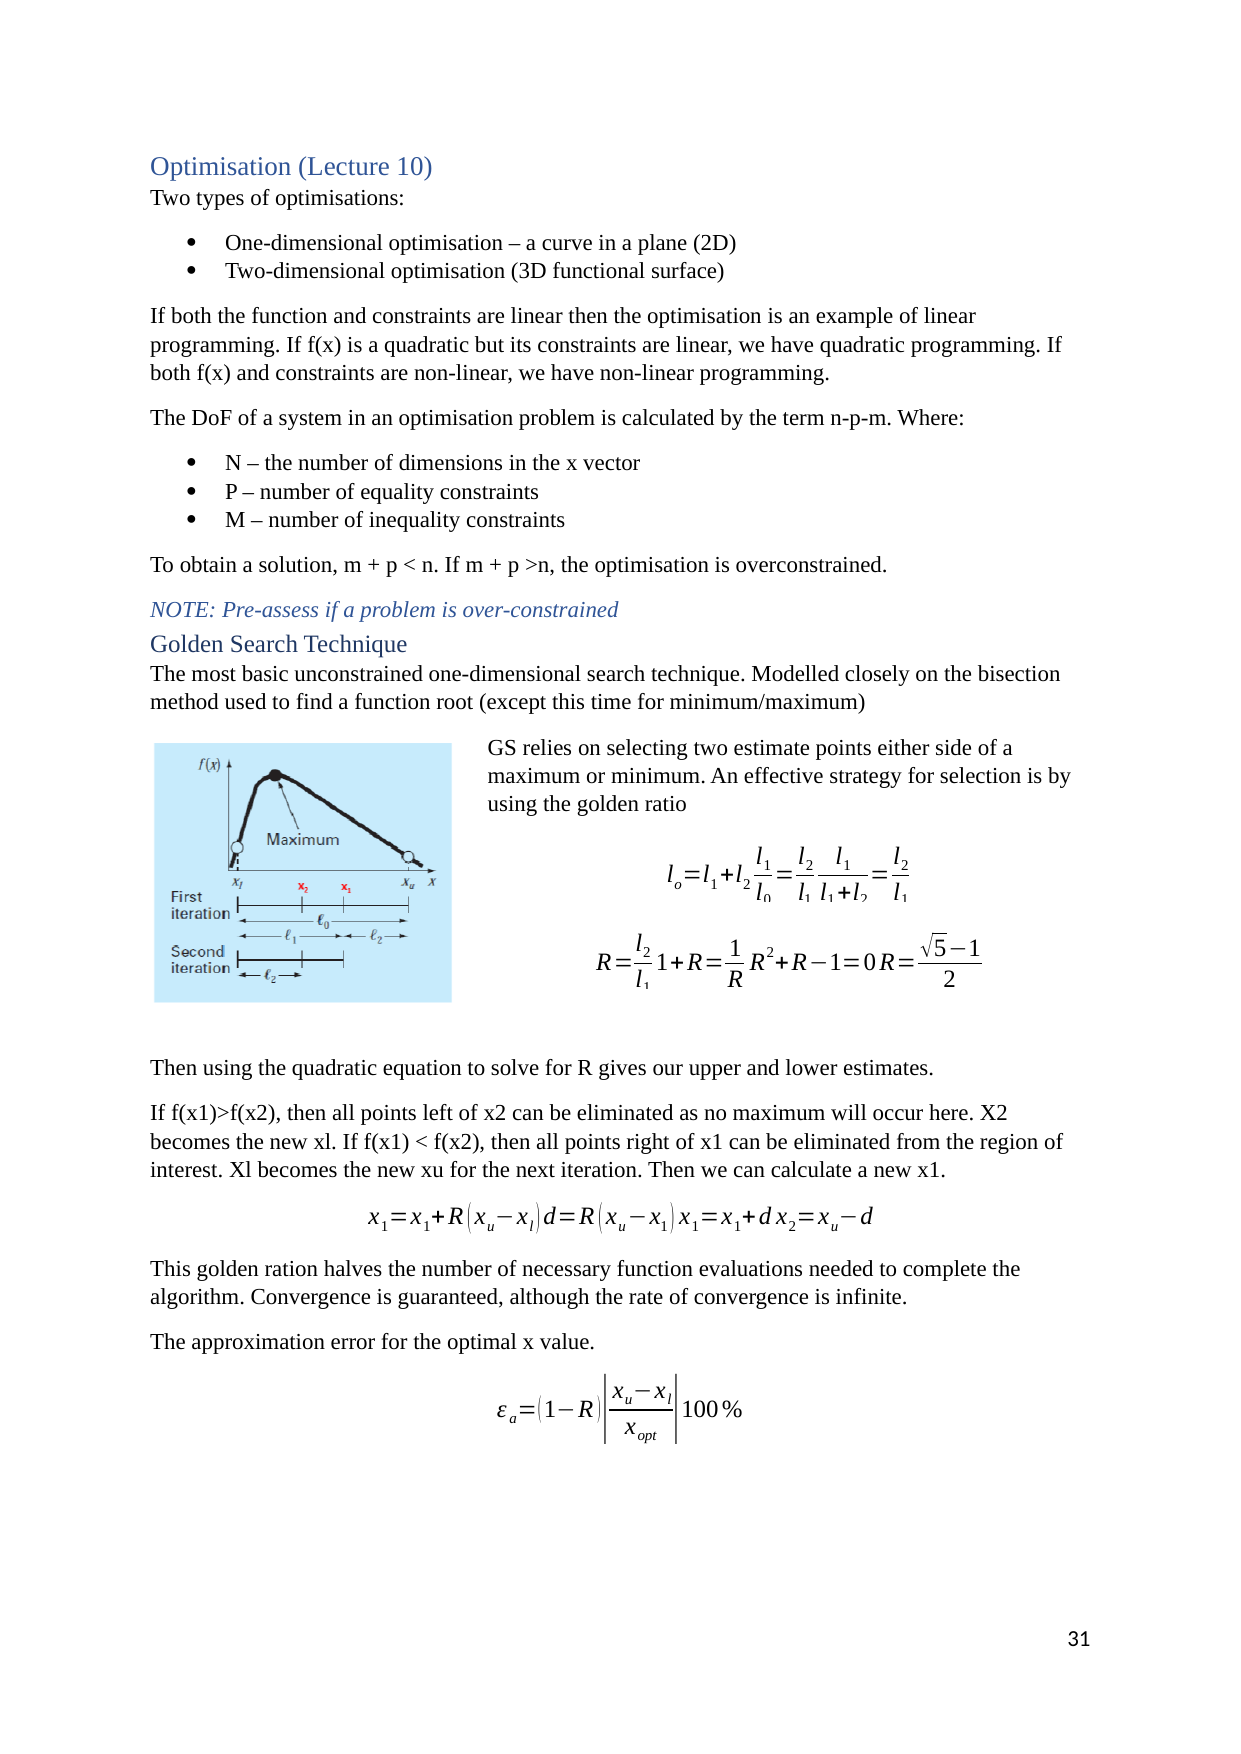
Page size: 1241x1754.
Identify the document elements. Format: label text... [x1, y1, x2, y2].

text Two types of optimisations: [150, 183, 1090, 210]
text The approximation error for the optimal x value. [150, 1328, 1090, 1355]
subtitle Golden Search Technique [150, 629, 1090, 658]
subtitle Optimisation (Lecture 10) [150, 150, 1090, 181]
picture [150, 733, 469, 1009]
list One-dimensional optimisation – a curve in a plane (2D) [187, 229, 1090, 255]
text If f(x1)>f(x2), then all points left of x2 can be eliminated as no maximum will occur here. X2 becomes the new xl. If f(x1) < f(x2), then all points right of x1 can be eliminated from the region of interest. Xl becomes the new xu for the next iteration. Then we can calculate a new x1. [150, 1099, 1090, 1182]
text If both the function and constraints are linear then the optimisation is an example of linear programming. If f(x) is a quadratic but its constraints are linear, we have quadratic programming. If both f(x) and constraints are non-linear, we have non-linear programming. [150, 302, 1090, 385]
text The most basic unconstrained one-dimensional search technique. Modelled closely on the bisection method used to find a function root (except this time for minimum/maximum) [150, 660, 1090, 715]
list Two-dimensional optimisation (3D functional surface) [187, 257, 1090, 283]
text Then using the quadratic equation to solve for R gives our upper and lower estimates. [150, 1054, 1090, 1081]
text The DoF of a system in an optimisation problem is calculated by the term n-p-m. Where: [150, 404, 1090, 431]
list N – the number of dimensions in the x vector [187, 449, 1090, 476]
subtitle NOTE: Pre-assess if a problem is over-constrained [150, 596, 1090, 623]
text To obtain a solution, m + p < n. If m + p >n, the optimisation is overconstrained. [150, 551, 1090, 578]
list M – number of inequality constraints [187, 506, 1090, 532]
text GS relies on selecting two estimate points either side of a maximum or minimum. An effective strategy for selection is by using the golden ratio [469, 733, 1090, 817]
list P – number of equality constraints [187, 478, 1090, 504]
text This golden ration halves the number of necessary function evaluations needed to complete the algorithm. Convergence is guaranteed, although the rate of convergence is infinite. [150, 1255, 1090, 1309]
